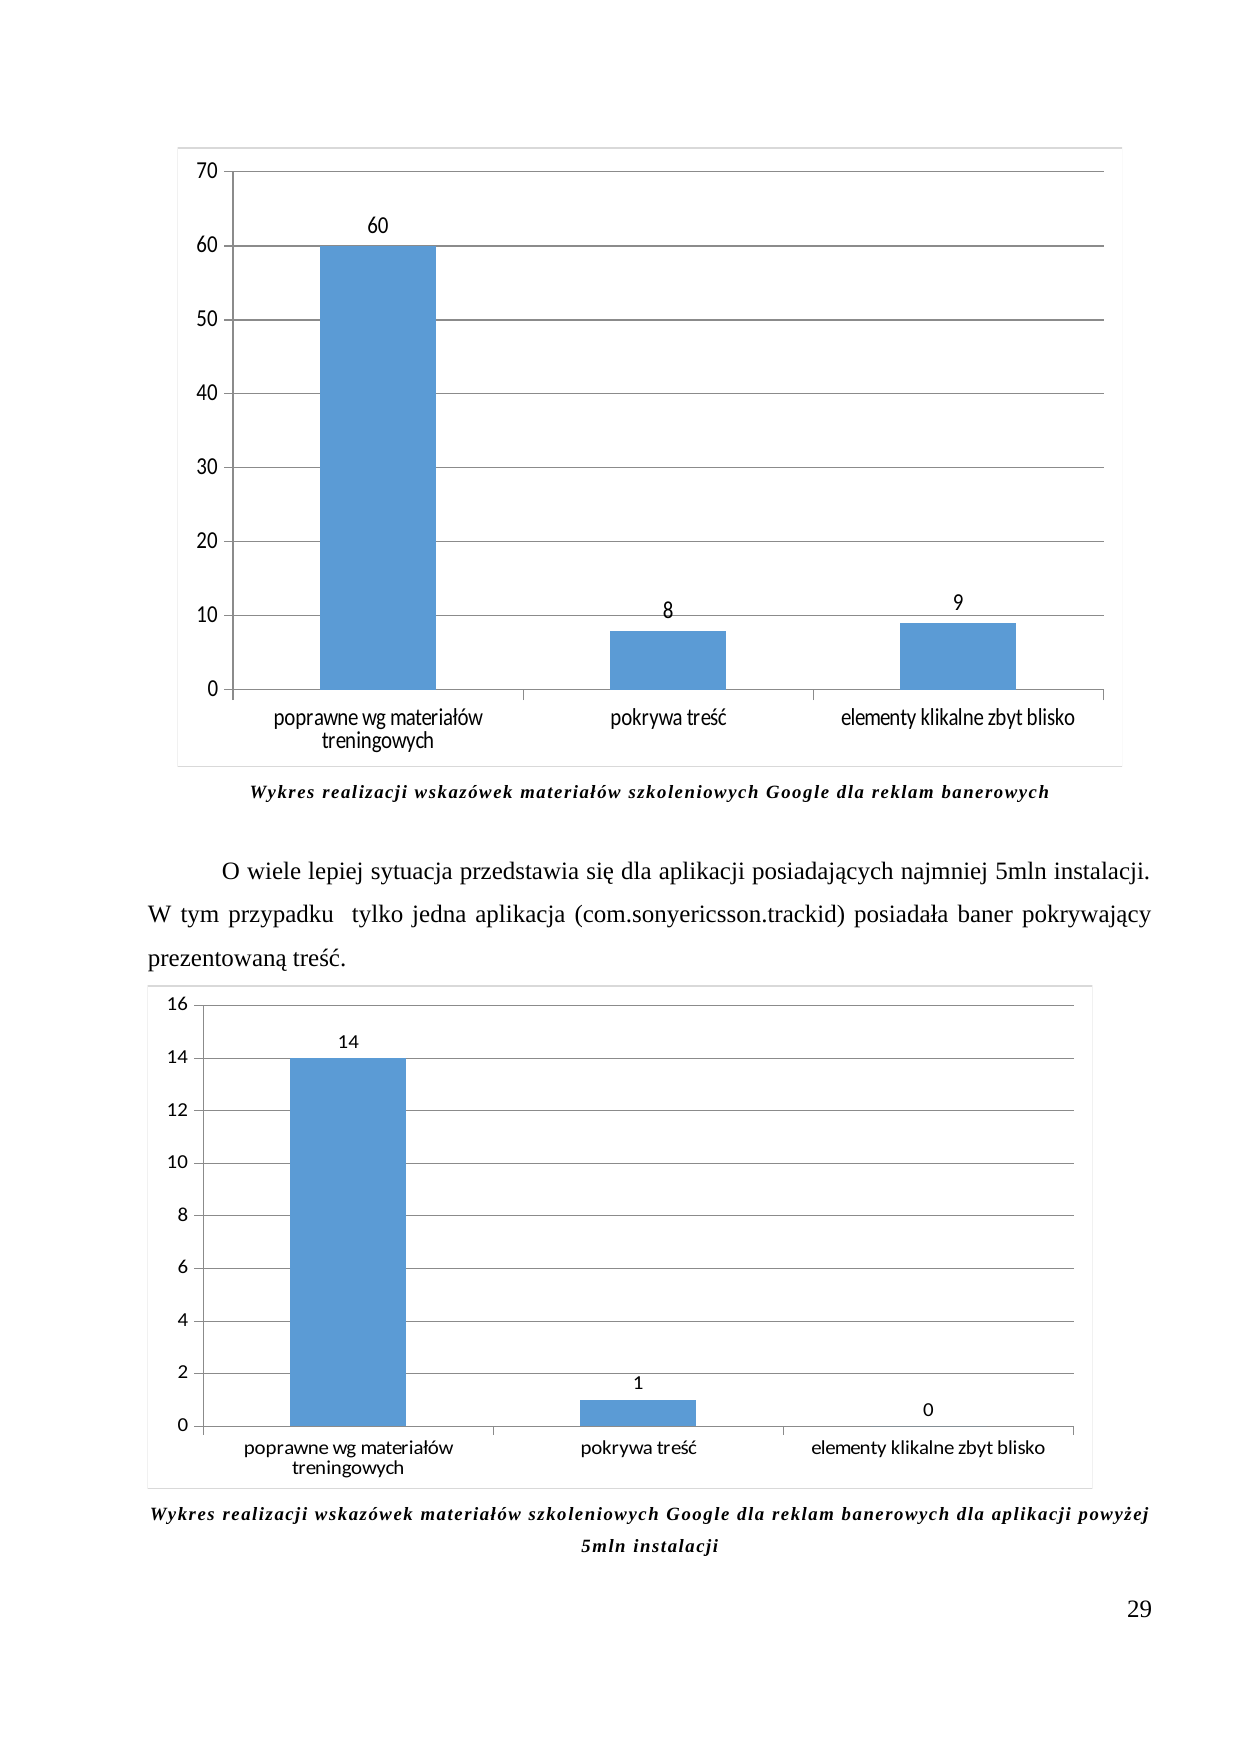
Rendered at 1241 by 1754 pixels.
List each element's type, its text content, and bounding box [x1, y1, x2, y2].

text O wiele lepiej sytuacja przedstawia się dla aplikacji posiadających najmniej 5mln instalacji. W tym przypadku tylko jedna aplikacja (com.sonyericsson.trackid) posiadała baner pokrywający prezentowaną treść. [148, 856, 1152, 971]
subtitle Wykres realizacji wskazówek materiałów szkoleniowych Google dla reklam banerowych [148, 781, 1152, 802]
subtitle Wykres realizacji wskazówek materiałów szkoleniowych Google dla reklam banerowych dla aplikacji powyżej 5mln instalacji [148, 1503, 1152, 1557]
